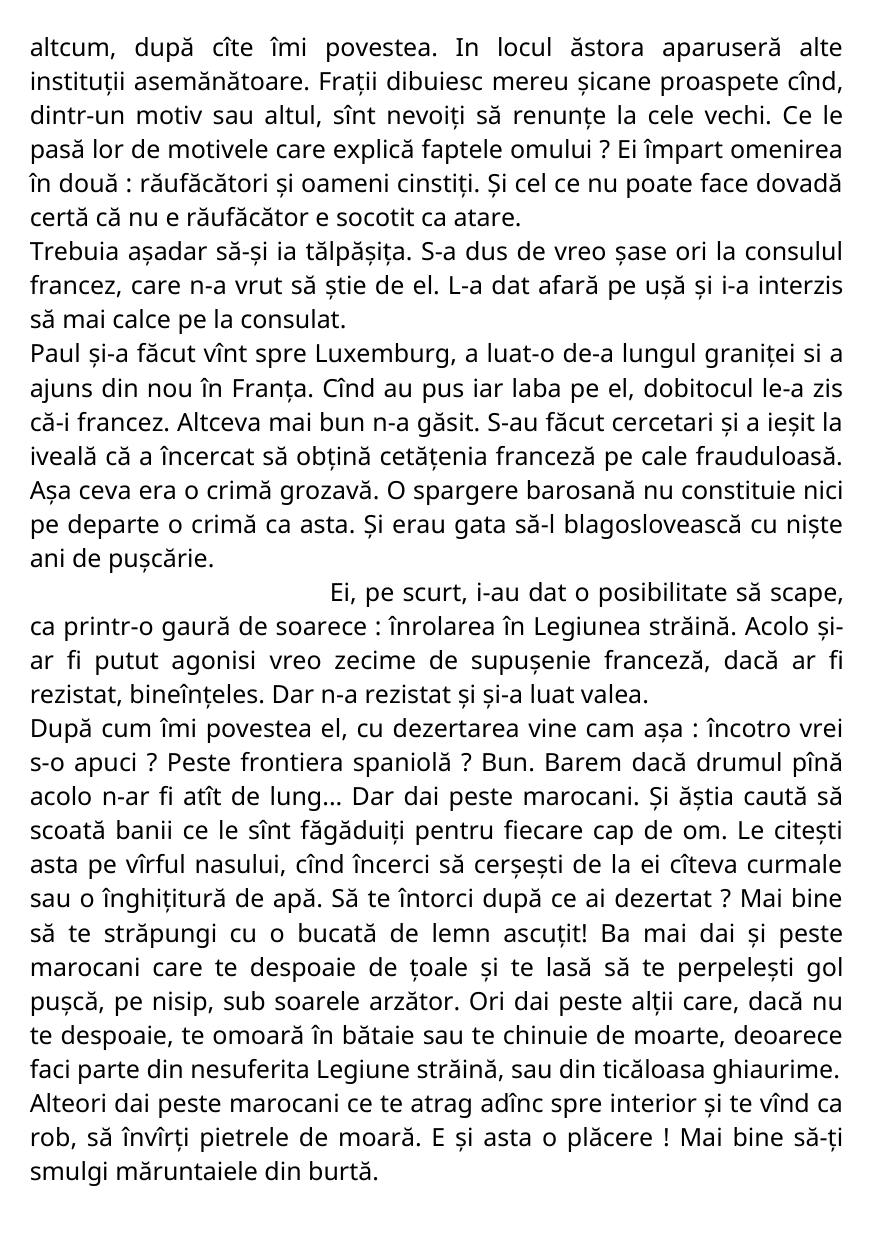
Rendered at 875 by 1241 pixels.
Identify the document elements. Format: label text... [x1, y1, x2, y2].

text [29, 29, 844, 234]
text Paul şi-a făcut vînt spre Luxemburg, a luat-o de-a lungul graniţei si a ajuns din nou în Franţa. Cînd au pus iar laba pe el, dobitocul le-a zis că-i francez. Altceva mai bun n-a găsit. S-au făcut cercetari şi a ieşit la iveală că a încercat să obţină cetăţenia franceză pe cale frauduloasă. Aşa ceva era o crimă grozavă. O spargere barosană nu constituie nici pe departe o crimă ca asta. Şi erau gata să-l blagoslovească cu nişte ani de puşcărie. Ei, pe scurt, i-au dat o posibilitate să scape, ca printr-o gaură de soarece : înrolarea în Legiunea străină. Acolo şi-ar fi putut agonisi vreo zecime de supuşenie franceză, dacă ar fi rezistat, bineînţeles. Dar n-a rezistat şi şi-a luat valea. [29, 336, 844, 711]
text Alteori dai peste marocani ce te atrag adînc spre interior şi te vînd ca rob, să învîrţi pietrele de moară. E şi asta o plăcere ! Mai bine să-ţi smulgi măruntaiele din burtă. [29, 1086, 844, 1188]
text După cum îmi povestea el, cu dezertarea vine cam aşa : încotro vrei s-o apuci ? Peste frontiera spaniolă ? Bun. Barem dacă drumul pînă acolo n-ar fi atît de lung... Dar dai peste marocani. Şi ăştia caută să scoată banii ce le sînt făgăduiţi pentru fiecare cap de om. Le citeşti asta pe vîrful nasului, cînd încerci să cerşeşti de la ei cîteva curmale sau o înghiţitură de apă. Să te întorci după ce ai dezertat ? Mai bine să te străpungi cu o bucată de lemn ascuţit! Ba mai dai şi peste marocani care te despoaie de ţoale şi te lasă să te perpeleşti gol puşcă, pe nisip, sub soarele arzător. Ori dai peste alţii care, dacă nu te despoaie, te omoară în bătaie sau te chinuie de moarte, deoarece faci parte din nesuferita Legiune străină, sau din ticăloasa ghiaurime. [29, 711, 844, 1086]
text Trebuia aşadar să-şi ia tălpăşiţa. S-a dus de vreo şase ori la consulul francez, care n-a vrut să ştie de el. L-a dat afară pe uşă şi i-a interzis să mai calce pe la consulat. [29, 234, 844, 336]
